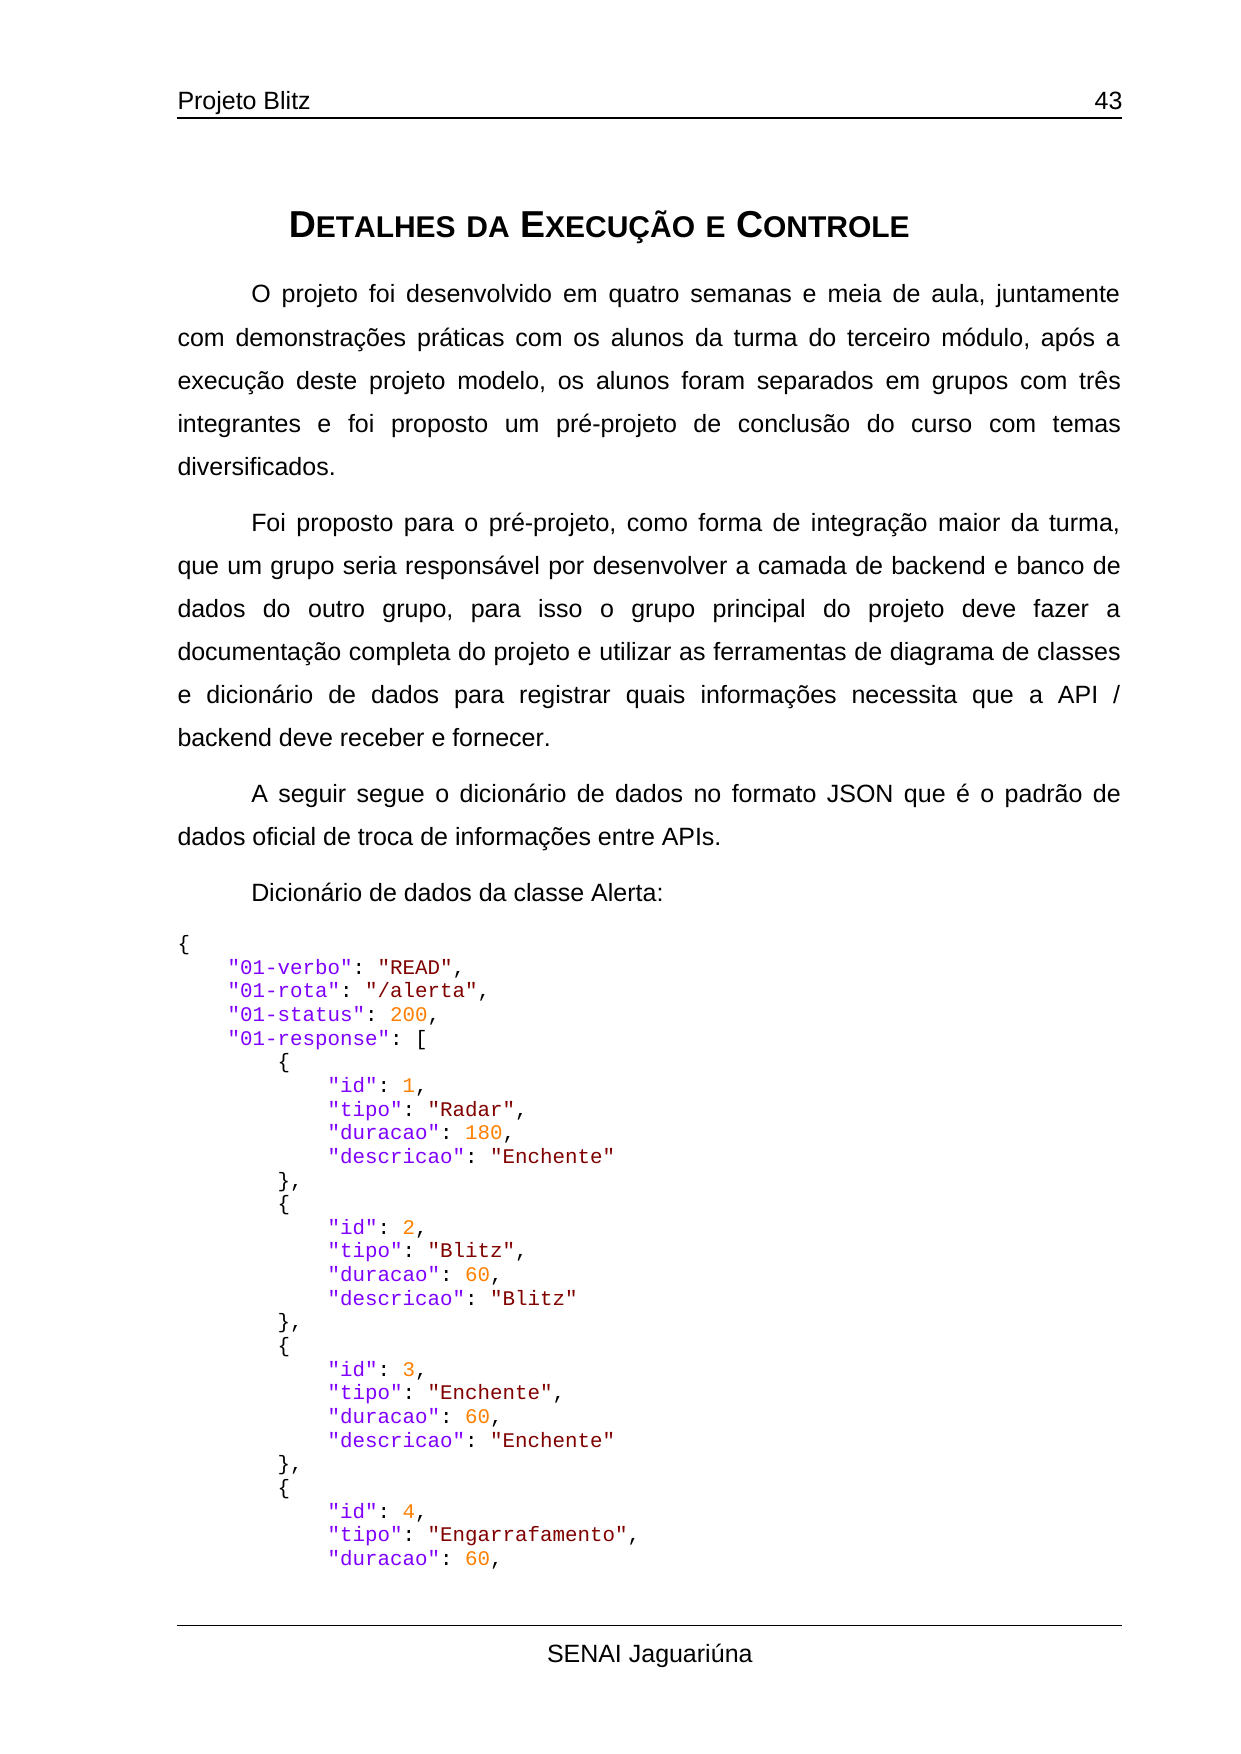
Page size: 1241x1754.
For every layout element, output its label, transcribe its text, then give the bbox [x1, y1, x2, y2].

text { [177, 1193, 1122, 1217]
text "tipo": "Engarrafamento", [177, 1524, 1122, 1548]
text { [177, 933, 1122, 957]
text "duracao": 60, [177, 1264, 1122, 1288]
text "duracao": 180, [177, 1122, 1122, 1146]
text }, [177, 1311, 1122, 1335]
subtitle Detalhes da Execução e Controle [288, 202, 1122, 245]
text "descricao": "Enchente" [177, 1430, 1122, 1453]
text "01-response": [ [177, 1028, 1122, 1051]
text { [177, 1335, 1122, 1359]
text Dicionário de dados da classe Alerta: [177, 877, 1122, 906]
text Foi proposto para o pré-projeto, como forma de integração maior da turma, que um grupo seria responsável por desenvolver a camada de backend e banco de dados do outro grupo, para isso o grupo principal do projeto deve fazer a documentação completa do projeto e utilizar as ferramentas de diagrama de classes e dicionário de dados para registrar quais informações necessita que a API / backend deve receber e fornecer. [177, 507, 1122, 752]
text "duracao": 60, [177, 1548, 1122, 1572]
text "descricao": "Enchente" [177, 1146, 1122, 1169]
text "descricao": "Blitz" [177, 1288, 1122, 1311]
text }, [177, 1169, 1122, 1193]
text A seguir segue o dicionário de dados no formato JSON que é o padrão de dados oficial de troca de informações entre APIs. [177, 779, 1122, 851]
text "duracao": 60, [177, 1406, 1122, 1430]
text "id": 1, [177, 1075, 1122, 1099]
text "tipo": "Radar", [177, 1099, 1122, 1122]
text "id": 3, [177, 1359, 1122, 1382]
text "01-rota": "/alerta", [177, 980, 1122, 1004]
text "id": 4, [177, 1501, 1122, 1524]
text }, [177, 1453, 1122, 1477]
text "tipo": "Enchente", [177, 1382, 1122, 1406]
text O projeto foi desenvolvido em quatro semanas e meia de aula, juntamente com demonstrações práticas com os alunos da turma do terceiro módulo, após a execução deste projeto modelo, os alunos foram separados em grupos com três integrantes e foi proposto um pré-projeto de conclusão do curso com temas diversificados. [177, 279, 1122, 481]
text "01-verbo": "READ", [177, 957, 1122, 980]
text "01-status": 200, [177, 1004, 1122, 1028]
text "id": 2, [177, 1217, 1122, 1241]
text "tipo": "Blitz", [177, 1241, 1122, 1264]
text { [177, 1477, 1122, 1501]
text { [177, 1051, 1122, 1075]
